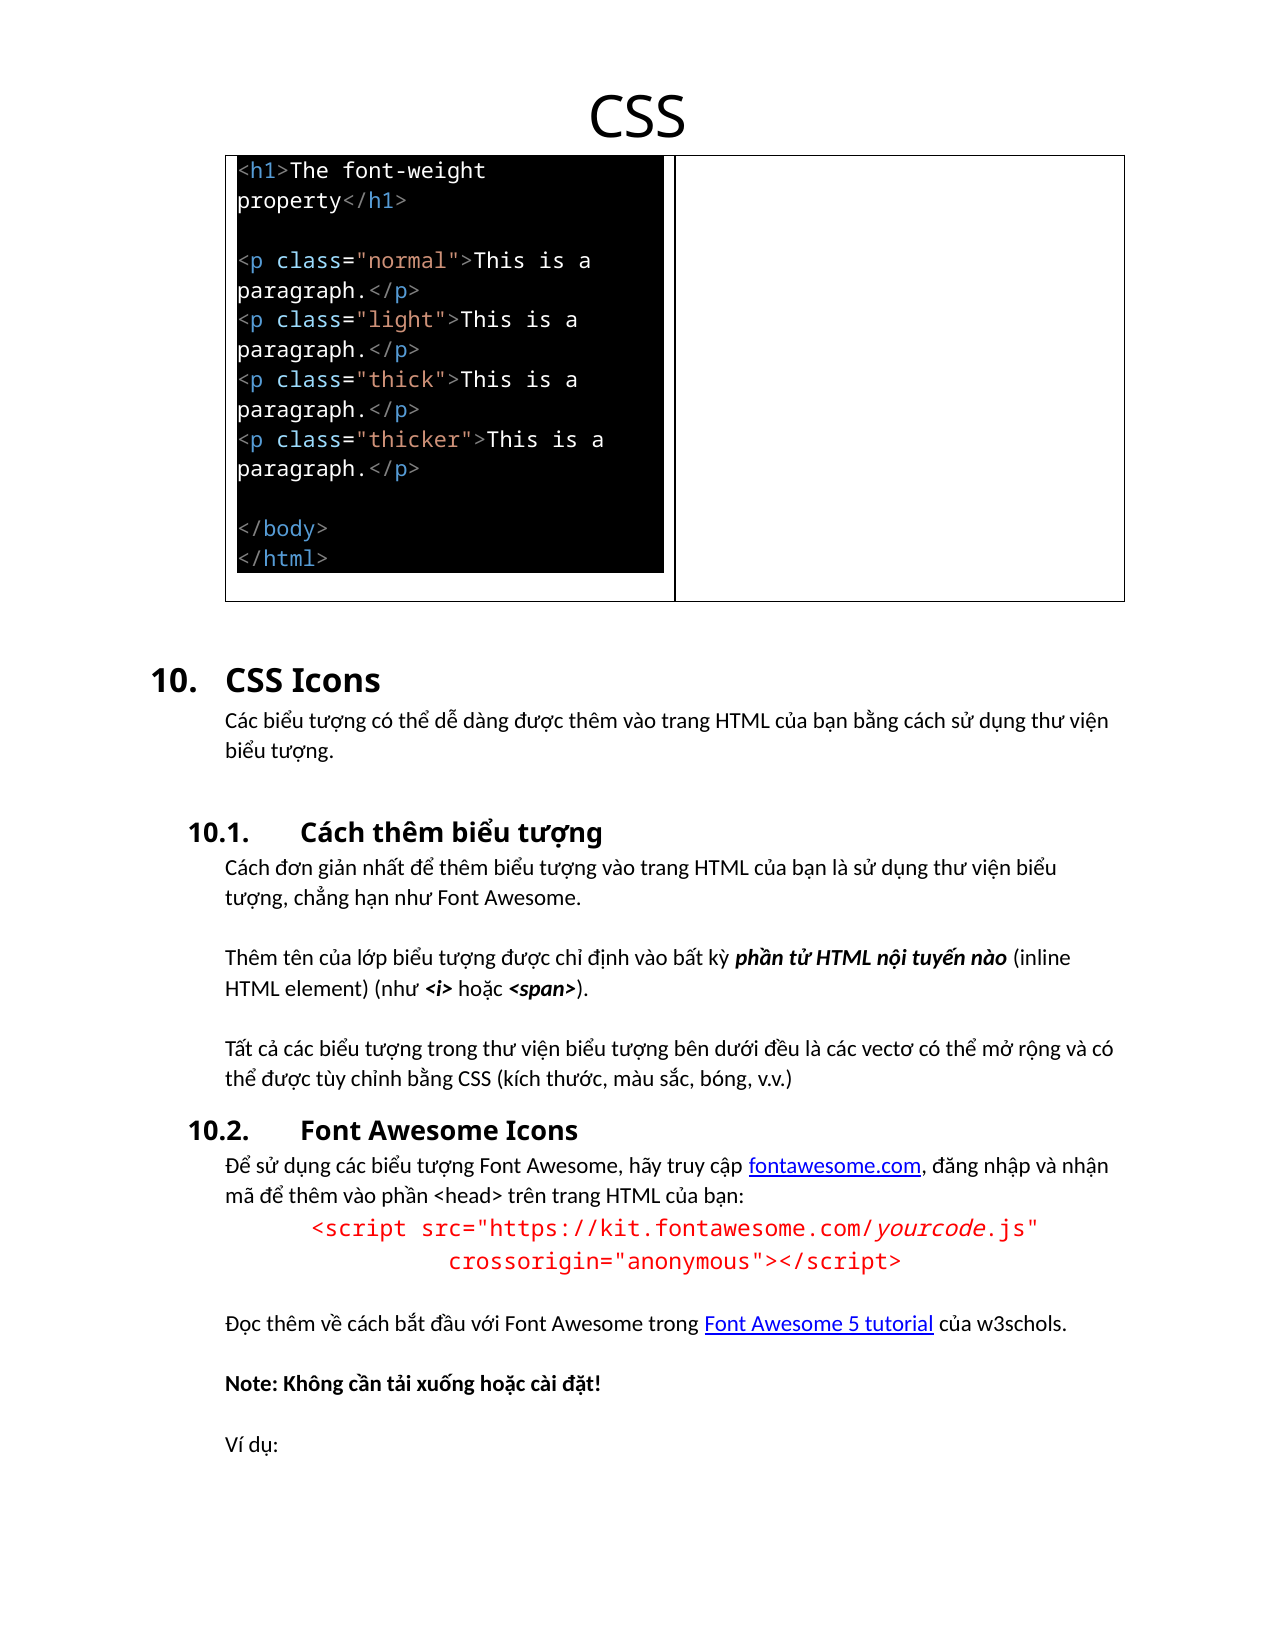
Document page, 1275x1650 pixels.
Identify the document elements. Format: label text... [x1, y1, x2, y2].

list Để sử dụng các biểu tượng Font Awesome, hãy truy cập fontawesome.com, đăng nhập và nhận mã để thêm vào phần <head> trên trang HTML của bạn: [225, 1151, 1125, 1209]
subtitle CSS Icons [150, 657, 1125, 702]
table_cell [676, 156, 1124, 601]
list Cách đơn giản nhất để thêm biểu tượng vào trang HTML của bạn là sử dụng thư viện biểu tượng, chẳng hạn như Font Awesome. [225, 853, 1125, 911]
list <script src="https://kit.fontawesome.com/yourcode.js" crossorigin="anonymous"></script> [225, 1211, 1125, 1276]
list Ví dụ: [225, 1430, 1125, 1458]
list Tất cả các biểu tượng trong thư viện biểu tượng bên dưới đều là các vectơ có thể mở rộng và có thể được tùy chỉnh bằng CSS (kích thước, màu sắc, bóng, v.v.) [225, 1034, 1125, 1092]
list Thêm tên của lớp biểu tượng được chỉ định vào bất kỳ phần tử HTML nội tuyến nào (inline HTML element) (như <i> hoặc <span>). [225, 943, 1125, 1002]
list Note: Không cần tải xuống hoặc cài đặt! [225, 1369, 1125, 1398]
subtitle Cách thêm biểu tượng [187, 813, 1125, 850]
list Các biểu tượng có thể dễ dàng được thêm vào trang HTML của bạn bằng cách sử dụng thư viện biểu tượng. [225, 706, 1125, 764]
list Đọc thêm về cách bắt đầu với Font Awesome trong Font Awesome 5 tutorial của w3schols. [225, 1309, 1125, 1337]
subtitle Font Awesome Icons [187, 1111, 1125, 1148]
